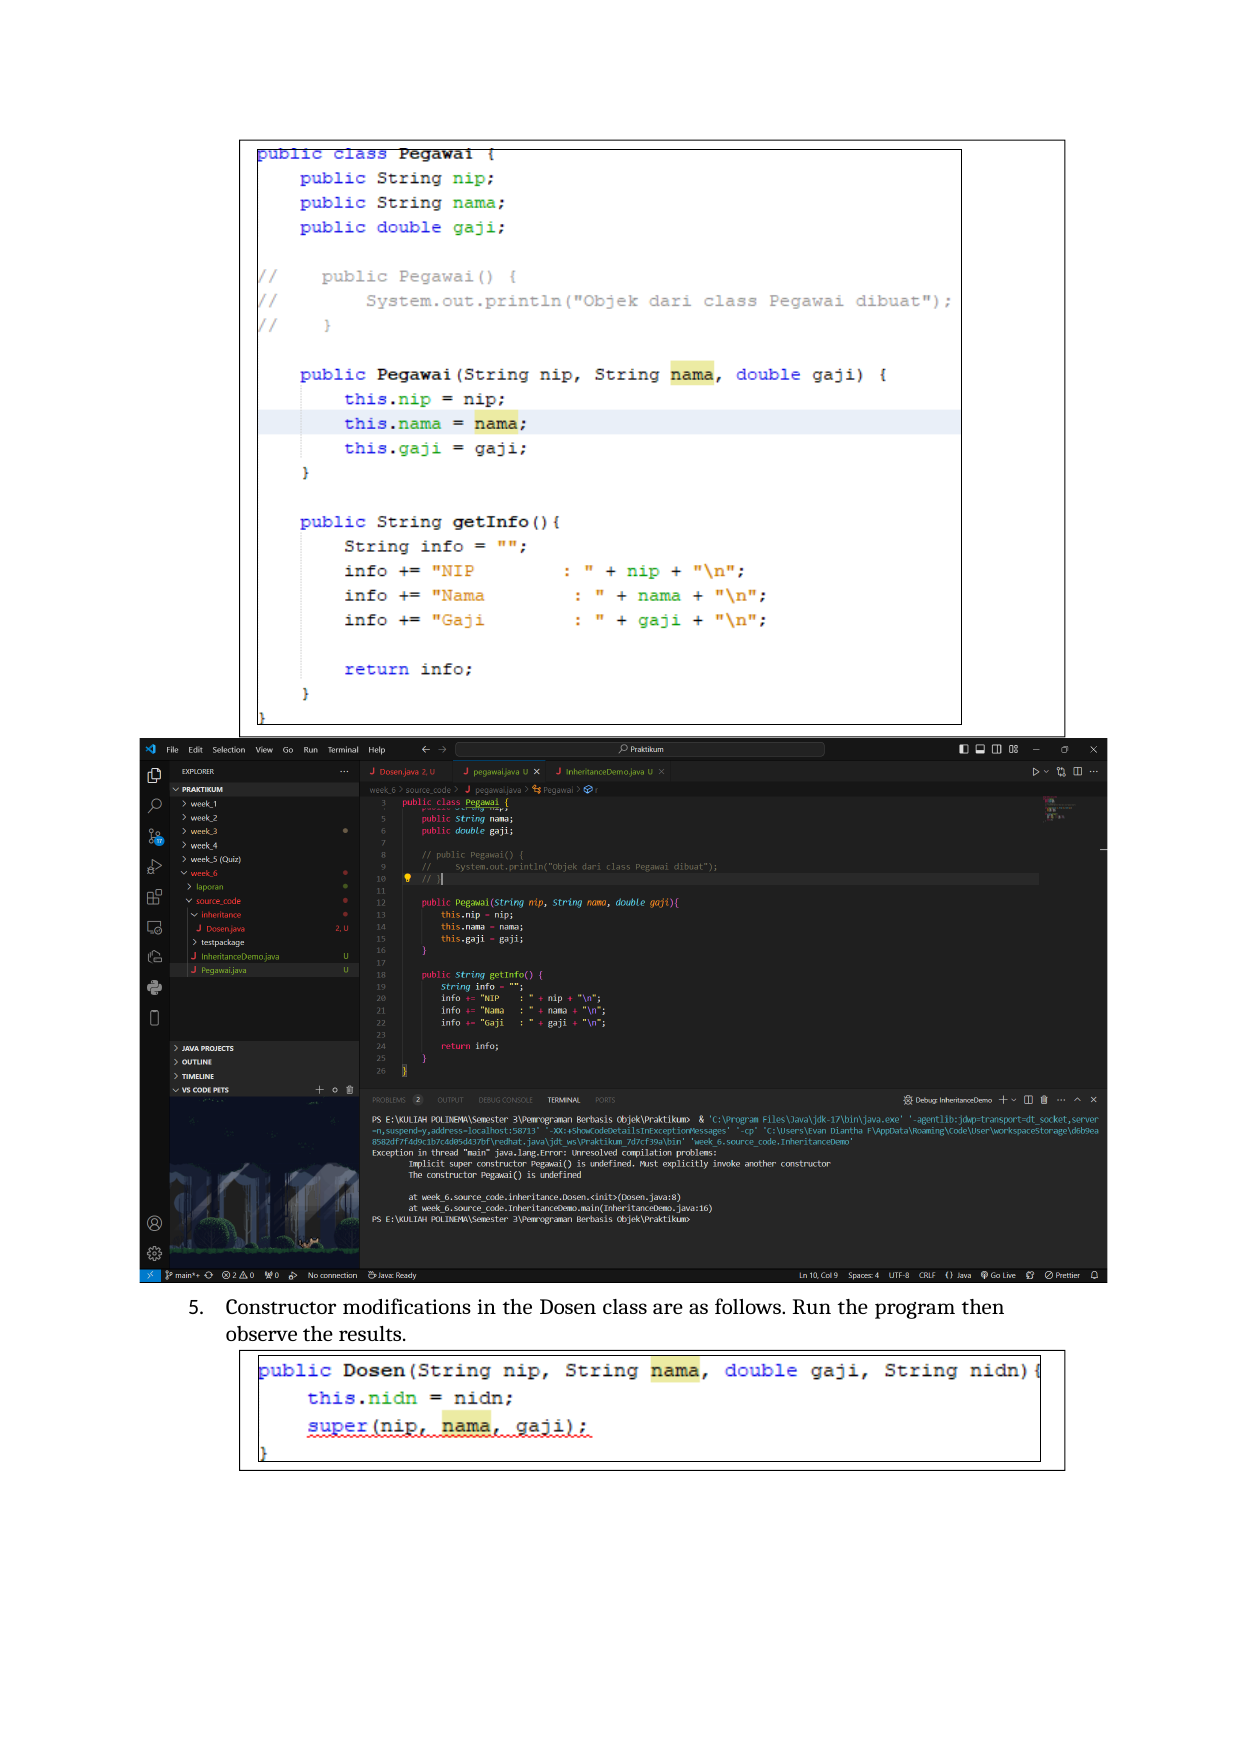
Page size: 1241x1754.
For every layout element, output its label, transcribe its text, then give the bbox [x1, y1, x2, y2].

picture [258, 150, 961, 724]
picture [259, 1356, 1040, 1461]
list Constructor modifications in the Dosen class are as follows. Run the program then observe the results. [188, 1293, 1044, 1347]
picture [139, 738, 1108, 1283]
